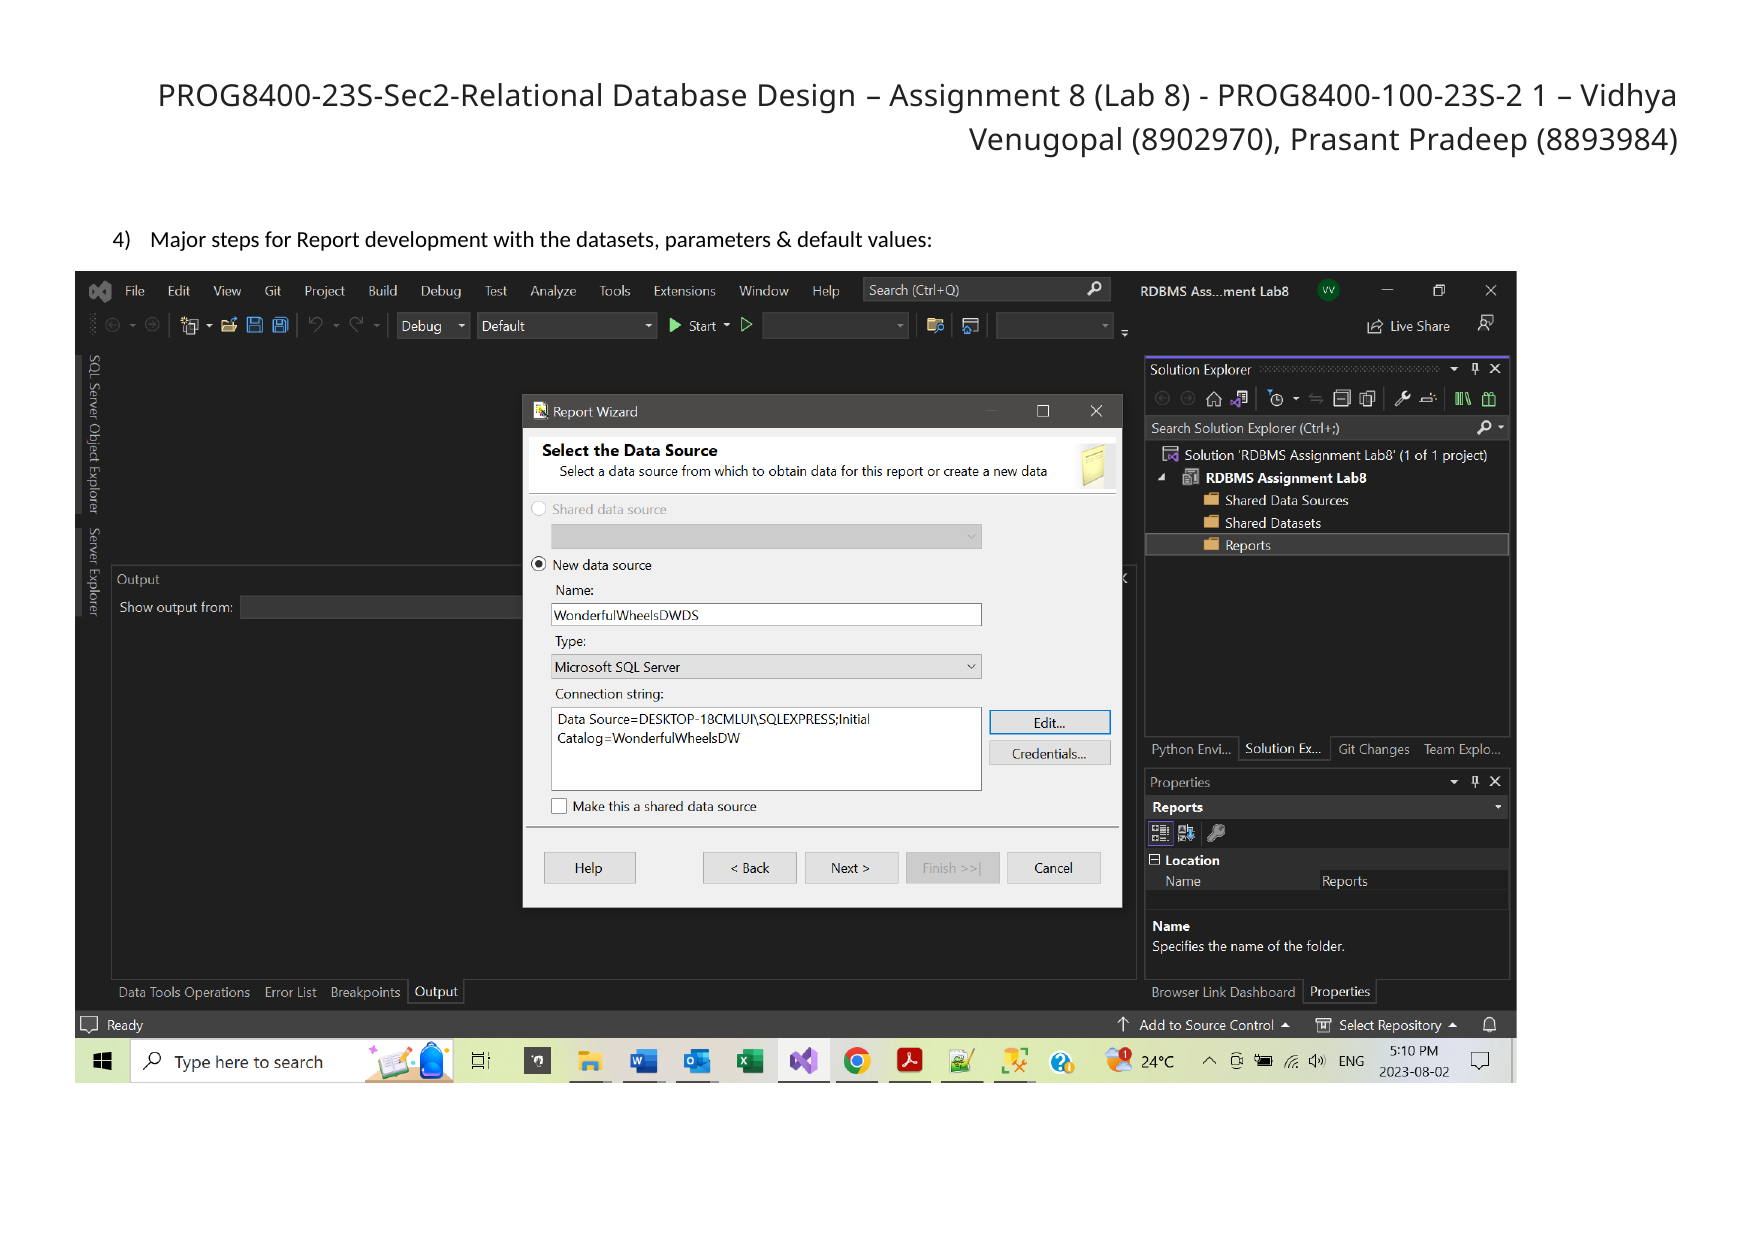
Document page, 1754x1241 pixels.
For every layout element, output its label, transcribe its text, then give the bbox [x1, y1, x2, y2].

picture [75, 271, 1517, 1083]
list Major steps for Report development with the datasets, parameters & default values: [112, 225, 1679, 253]
